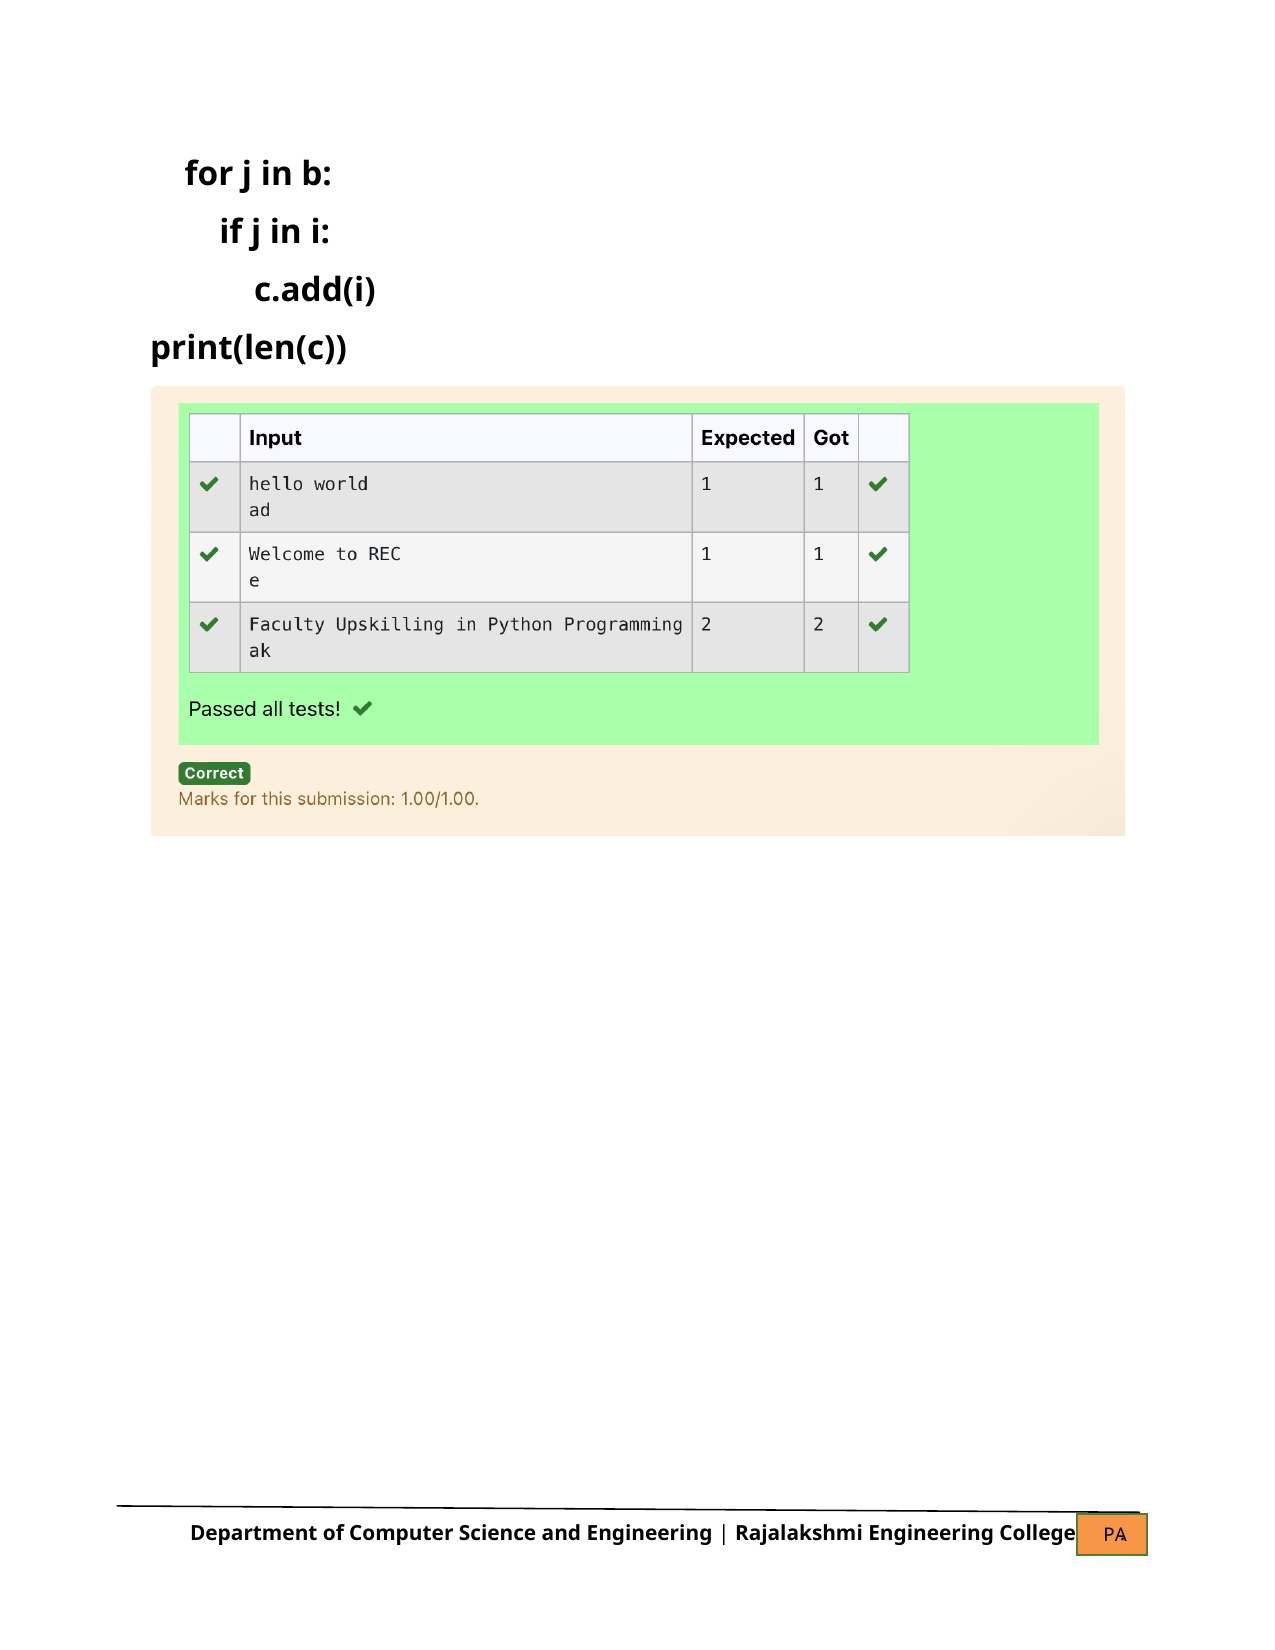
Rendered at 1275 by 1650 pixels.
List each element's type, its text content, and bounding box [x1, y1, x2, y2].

text c.add(i) [150, 266, 1125, 311]
text for j in b: [150, 150, 1125, 195]
text if j in i: [150, 208, 1125, 253]
text print(len(c)) [150, 324, 1125, 369]
picture [150, 381, 1125, 836]
